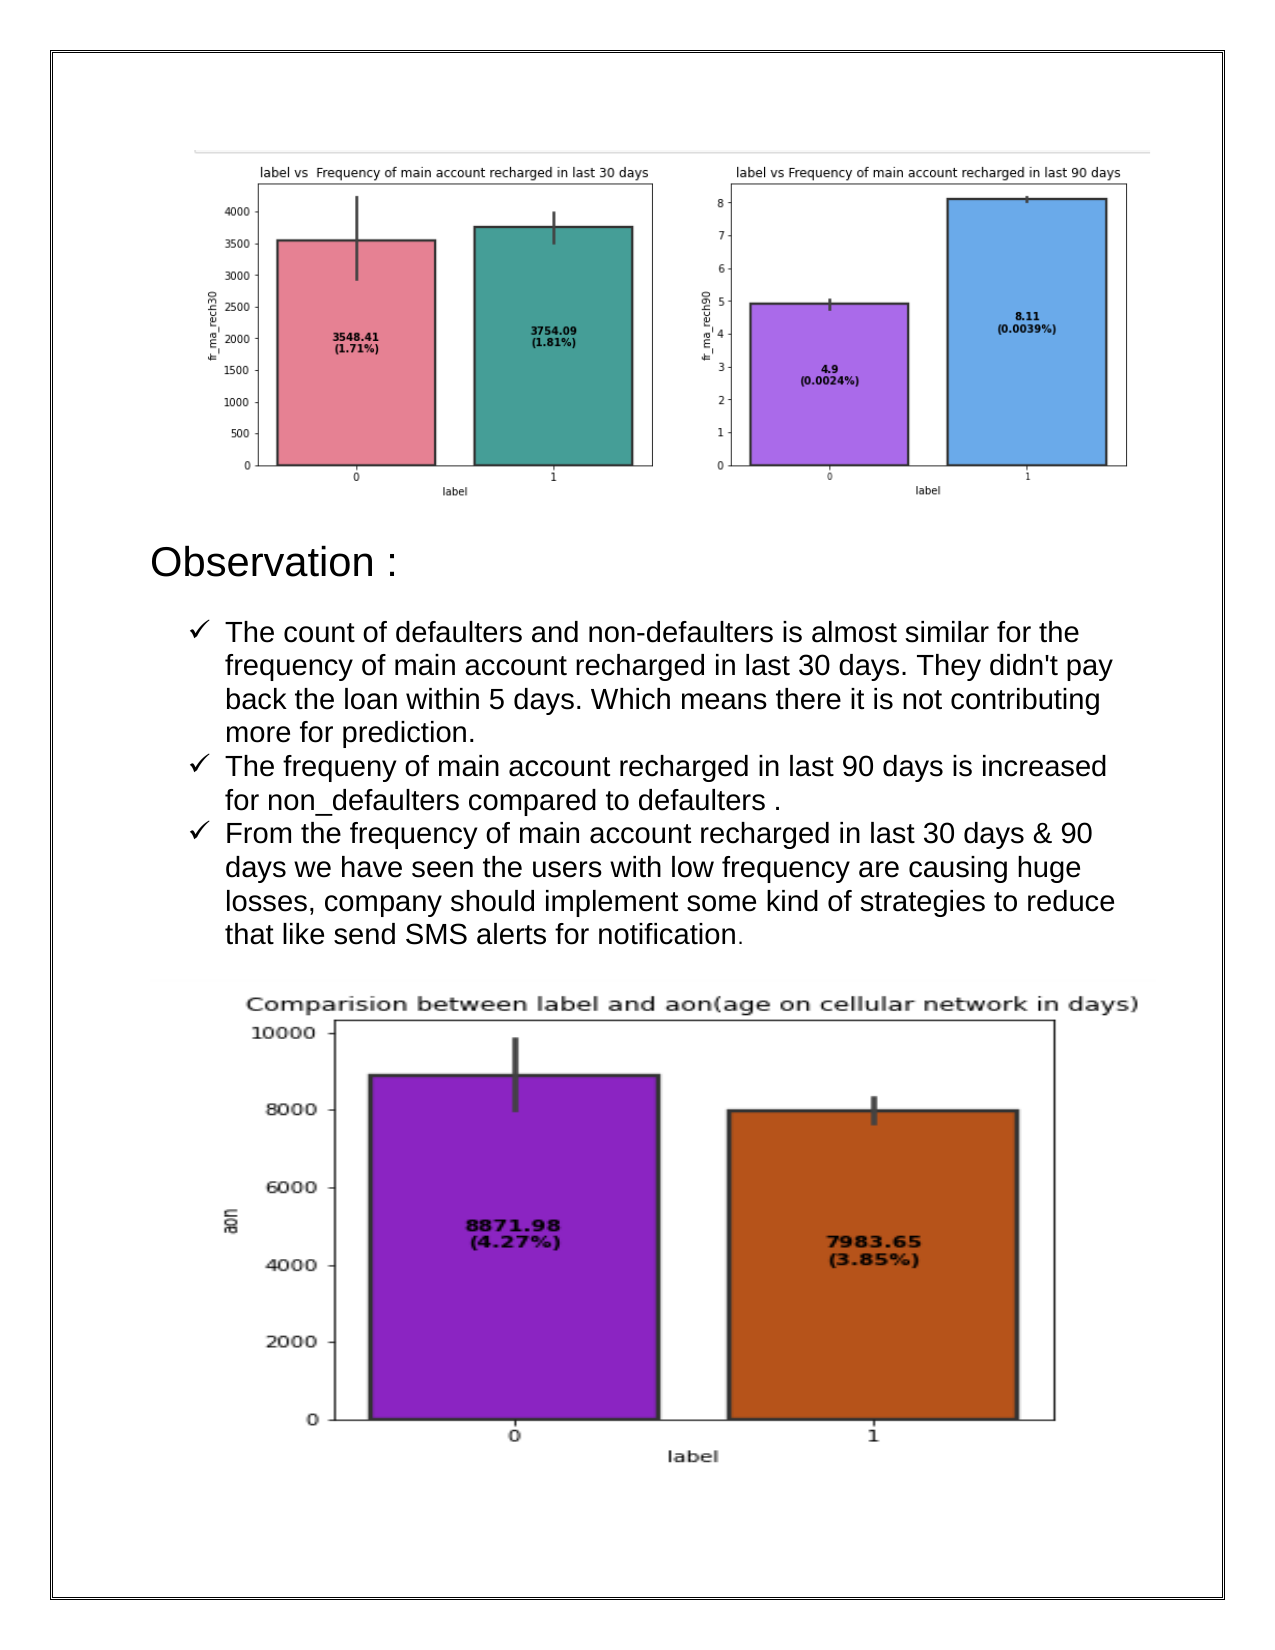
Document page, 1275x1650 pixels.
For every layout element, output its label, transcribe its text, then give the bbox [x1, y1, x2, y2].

list The count of defaulters and non-defaulters is almost similar for the frequency of main account recharged in last 30 days. They didn't pay back the loan within 5 days. Which means there it is not contributing more for prediction. [187, 614, 1125, 749]
picture [187, 150, 1150, 513]
picture [150, 979, 1157, 1493]
text Observation : [150, 537, 1125, 585]
list From the frequency of main account recharged in last 30 days & 90 days we have seen the users with low frequency are causing huge losses, company should implement some kind of strategies to reduce that like send SMS alerts for notification. [187, 816, 1125, 951]
list The frequeny of main account recharged in last 90 days is increased for non_defaulters compared to defaulters . [187, 749, 1125, 816]
